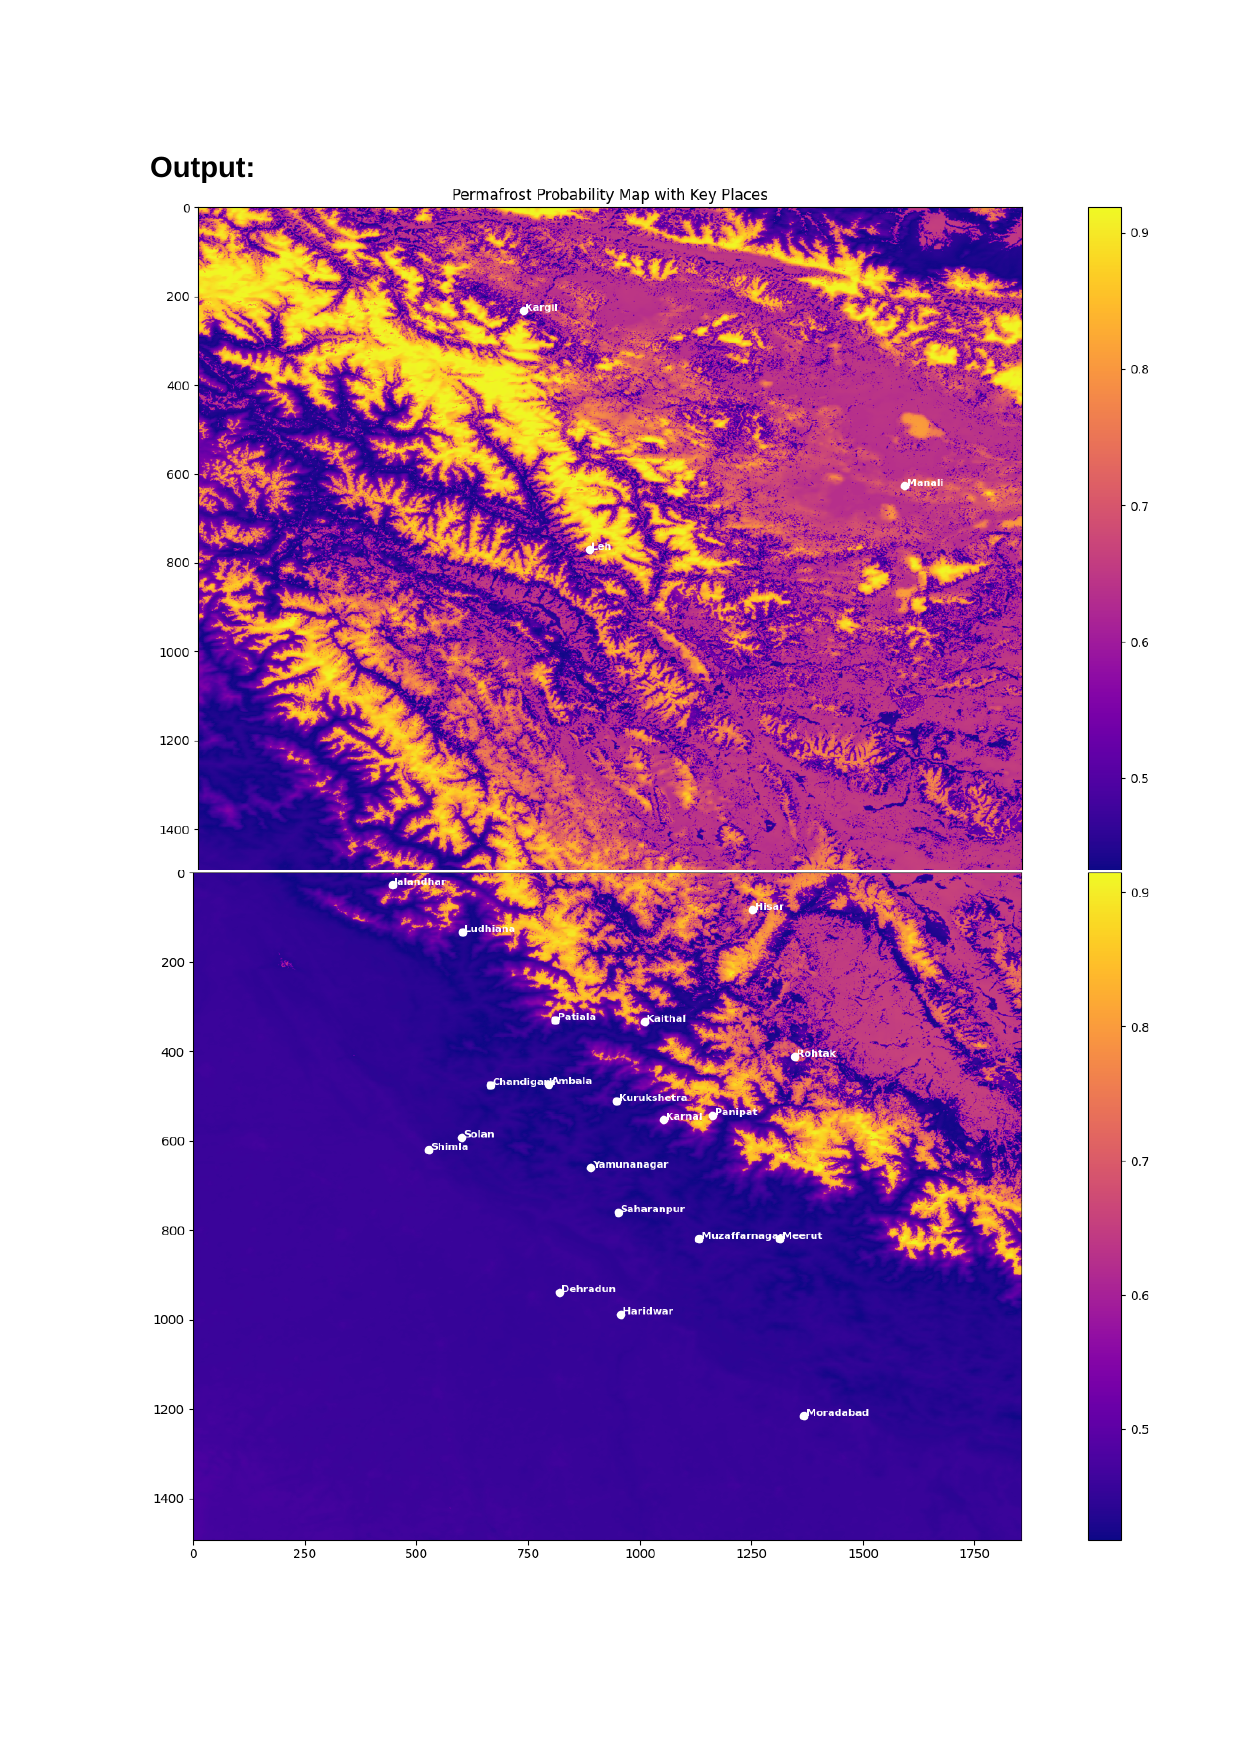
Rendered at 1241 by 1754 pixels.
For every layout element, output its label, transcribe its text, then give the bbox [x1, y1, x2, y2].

picture [150, 183, 1162, 1561]
text Output: [150, 150, 1090, 183]
